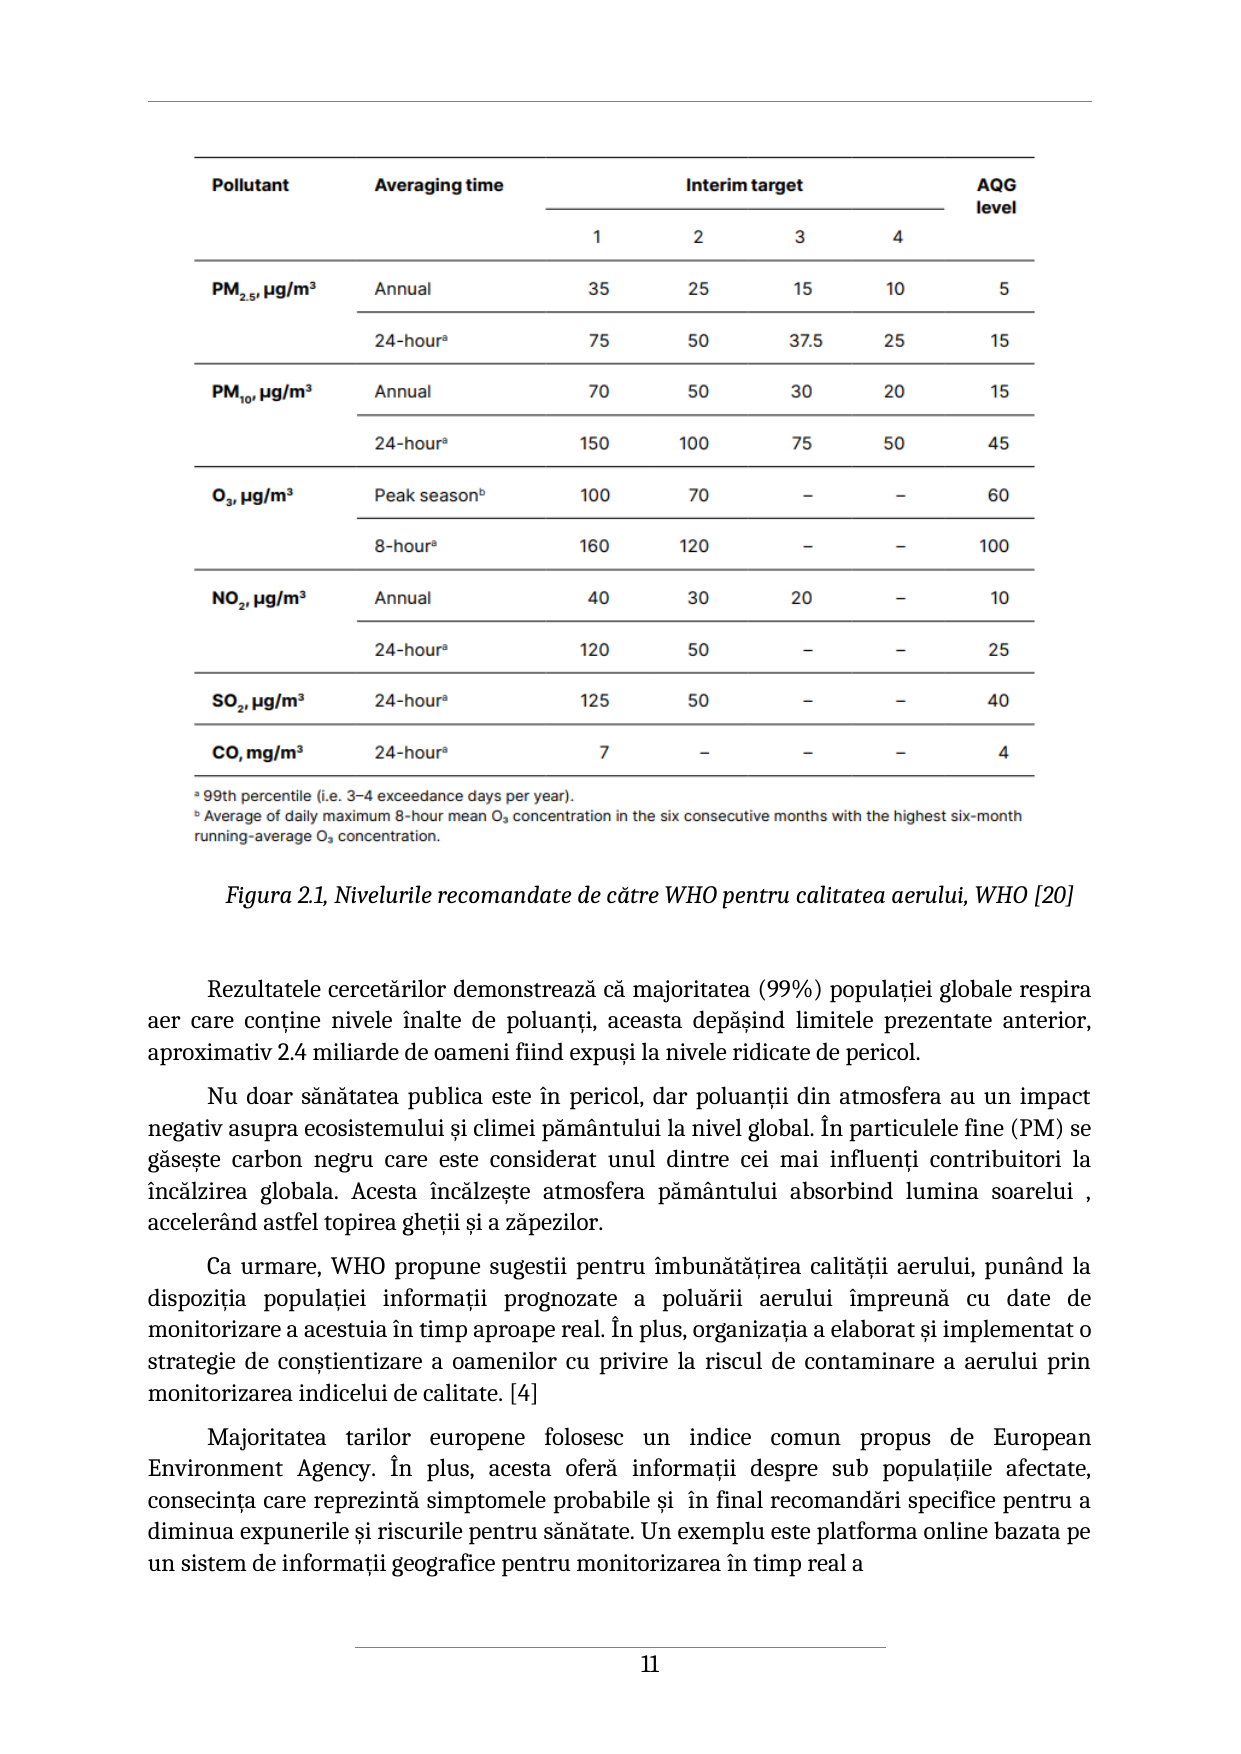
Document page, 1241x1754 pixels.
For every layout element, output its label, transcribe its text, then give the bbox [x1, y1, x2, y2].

text Nu doar sănătatea publica este în pericol, dar poluanții din atmosfera au un impact negativ asupra ecosistemului și climei pământului la nivel global. În particulele fine (PM) se găsește carbon negru care este considerat unul dintre cei mai influenți contribuitori la încălzirea globala. Acesta încălzește atmosfera pământului absorbind lumina soarelui , accelerând astfel topirea gheții și a zăpezilor. [148, 1082, 1092, 1237]
text Majoritatea tarilor europene folosesc un indice comun propus de European Environment Agency. În plus, acesta oferă informații despre sub populațiile afectate, consecința care reprezintă simptomele probabile și în final recomandări specifice pentru a diminua expunerile și riscurile pentru sănătate. Un exemplu este platforma online bazata pe un sistem de informații geografice pentru monitorizarea în timp real a [148, 1423, 1092, 1578]
text Ca urmare, WHO propune sugestii pentru îmbunătățirea calității aerului, punând la dispoziția populației informații prognozate a poluării aerului împreună cu date de monitorizare a acestuia în timp aproape real. În plus, organizația a elaborat și implementat o strategie de conștientizare a oamenilor cu privire la riscul de contaminare a aerului prin monitorizarea indicelui de calitate. [148, 1252, 1092, 1407]
text Rezultatele cercetărilor demonstrează că majoritatea (99%) populației globale respira aer care conține nivele înalte de poluanți, aceasta depășind limitele prezentate anterior, aproximativ 2.4 miliarde de oameni fiind expuși la nivele ridicate de pericol. [148, 975, 1092, 1067]
text Figura 2.1, Nivelurile recomandate de către WHO pentru calitatea aerului, WHO [148, 881, 1092, 910]
picture [186, 147, 1054, 866]
